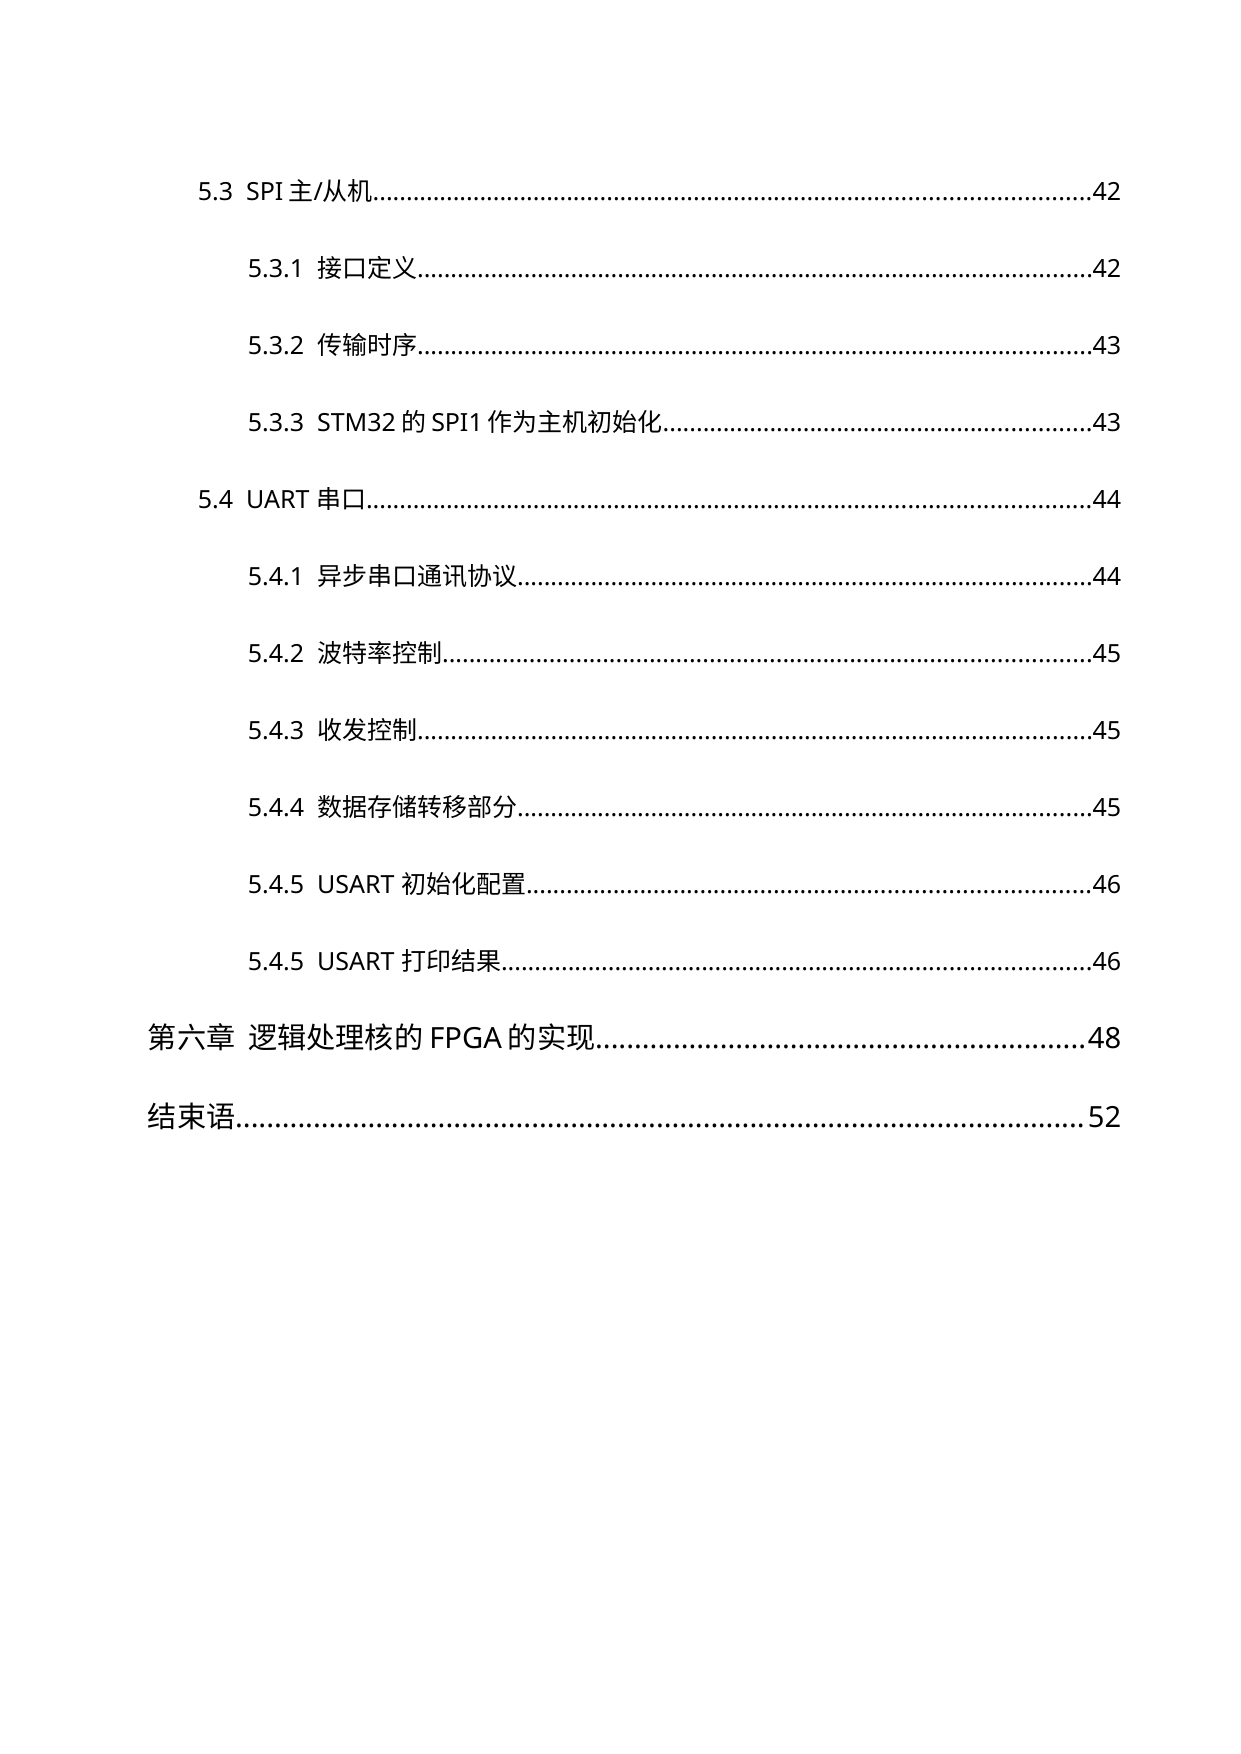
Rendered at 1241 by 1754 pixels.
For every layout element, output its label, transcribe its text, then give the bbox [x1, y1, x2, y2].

text 5.4.2 波特率控制 45 [248, 617, 1122, 685]
text 5.3 SPI主/从机 42 [198, 156, 1122, 223]
text 5.3.1 接口定义 42 [248, 233, 1122, 301]
text 第六章 逻辑处理核的FPGA的实现 48 [148, 1002, 1122, 1070]
text 5.4 UART 串口 44 [198, 463, 1122, 531]
text 5.4.4 数据存储转移部分 45 [248, 771, 1122, 839]
text 5.4.1 异步串口通讯协议 44 [248, 541, 1122, 608]
text 5.3.3 STM32的SPI1作为主机初始化 43 [248, 387, 1122, 454]
text 5.4.5 USART 打印结果 46 [248, 925, 1122, 993]
text 结束语 52 [148, 1081, 1122, 1149]
text 5.3.2 传输时序 43 [248, 309, 1122, 377]
text 5.4.3 收发控制 45 [248, 694, 1122, 762]
text 5.4.5 USART 初始化配置 46 [248, 848, 1122, 916]
